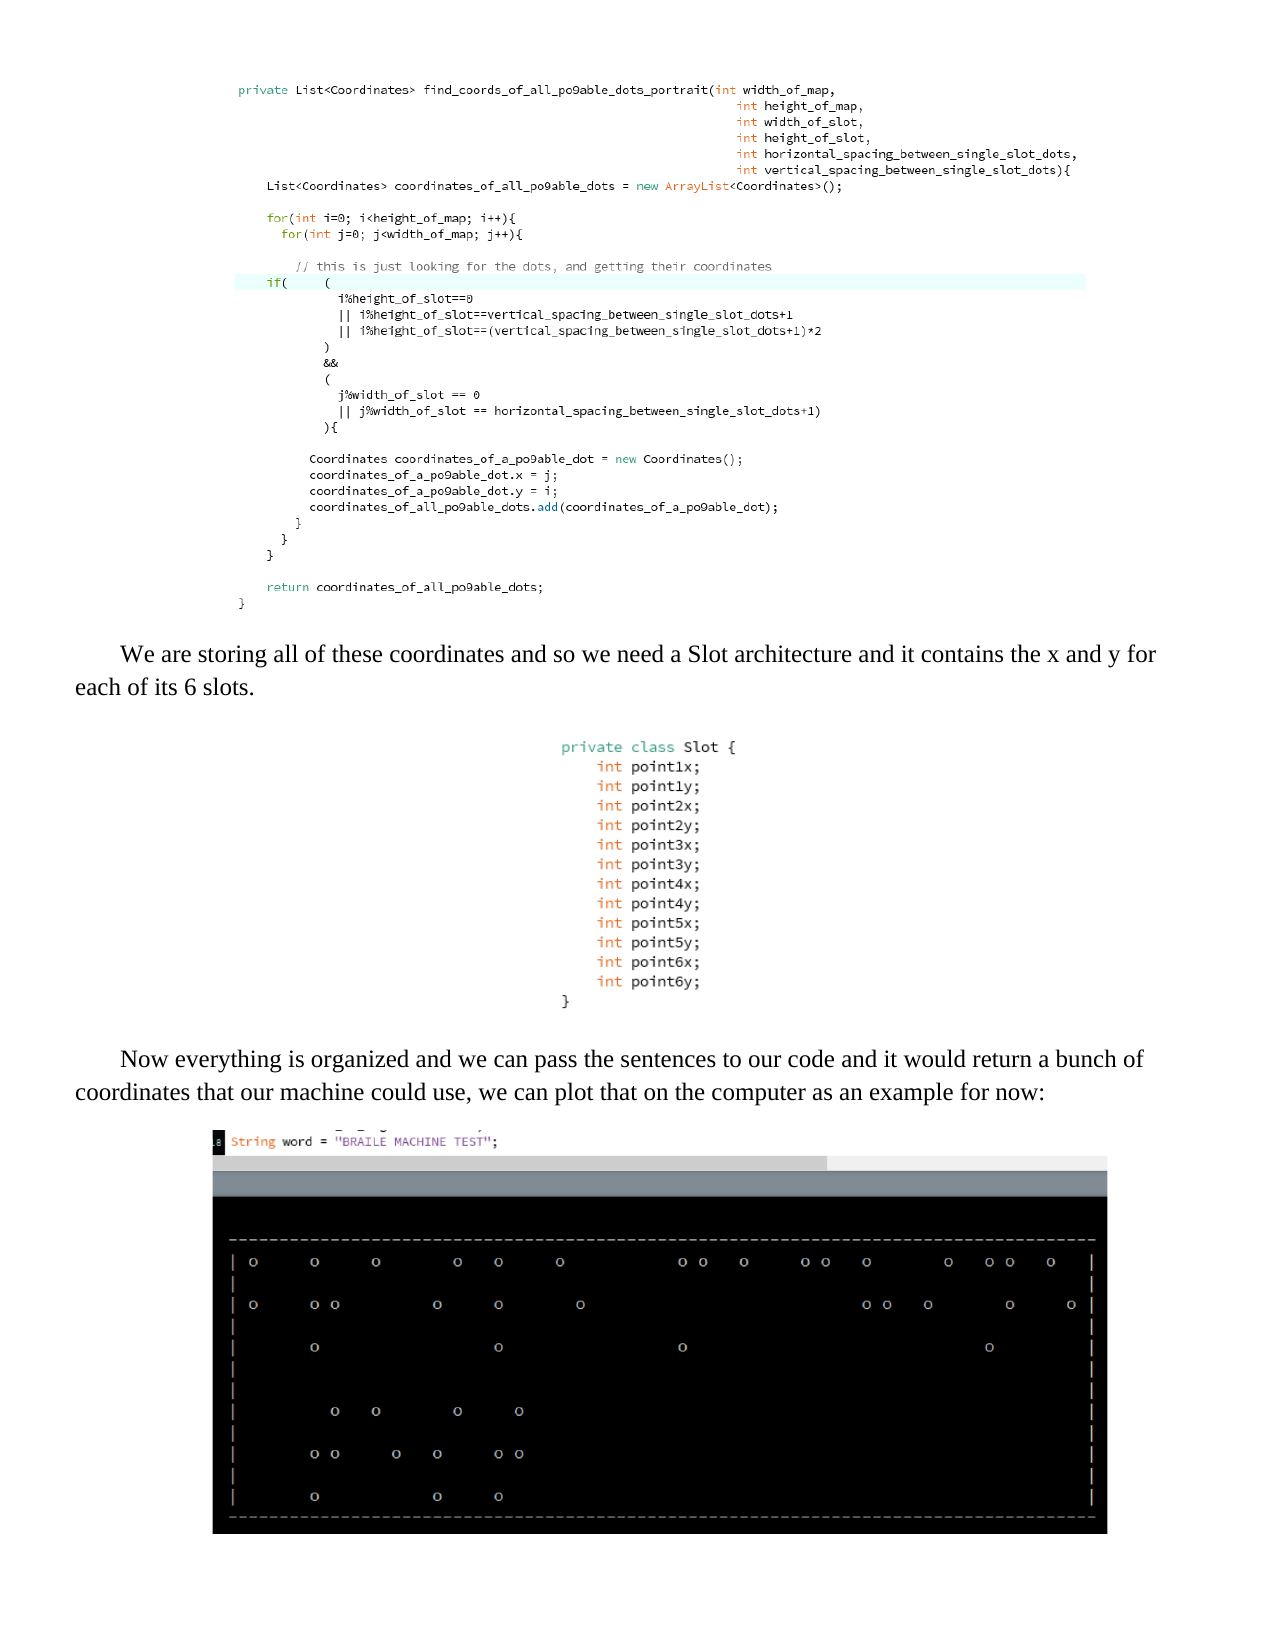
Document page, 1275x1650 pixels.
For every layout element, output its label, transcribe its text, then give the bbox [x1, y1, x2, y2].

text Now everything is organized and we can pass the sentences to our code and it would return a bunch of coordinates that our machine could use, we can plot that on the computer as an example for now: [75, 1044, 1200, 1106]
picture [212, 1130, 1108, 1534]
text We are storing all of these coordinates and so we need a Slot architecture and it contains the x and y for each of its 6 slots. [75, 639, 1200, 701]
picture [558, 726, 762, 1019]
picture [234, 75, 1086, 615]
